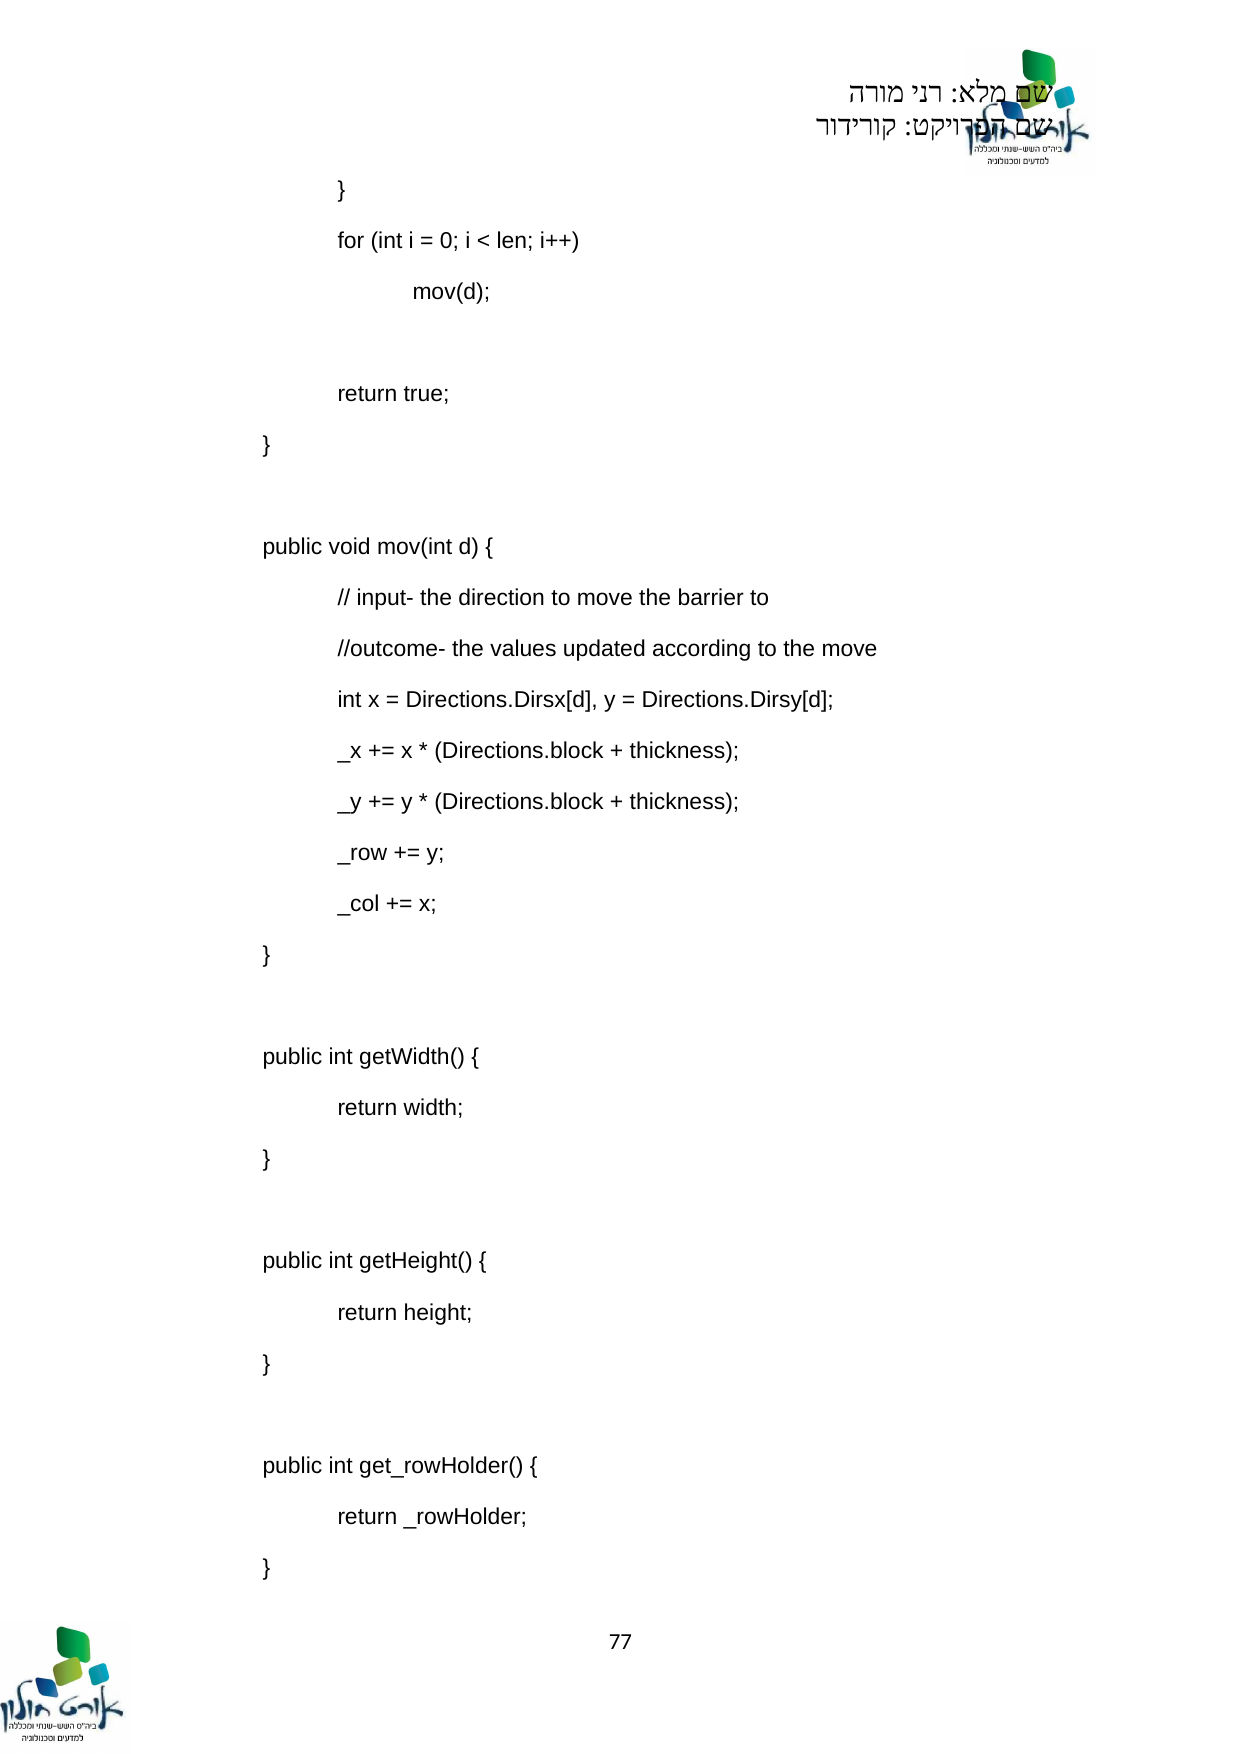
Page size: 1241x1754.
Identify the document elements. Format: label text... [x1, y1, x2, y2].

text return width; [187, 1094, 1053, 1121]
text } [187, 176, 1053, 202]
text //outcome- the values updated according to the move [187, 635, 1053, 661]
picture [0, 1622, 131, 1754]
text _x += x * (Directions.block + thickness); [187, 737, 1053, 763]
text return true; [187, 380, 1053, 406]
text _y += y * (Directions.block + thickness); [187, 788, 1053, 814]
text mov(d); [187, 278, 1053, 304]
text int x = Directions.Dirsx[d], y = Directions.Dirsy[d]; [187, 686, 1053, 712]
text return _rowHolder; [187, 1503, 1053, 1529]
text public int get_rowHolder() { [187, 1452, 1053, 1478]
picture [965, 46, 1097, 178]
text _col += x; [187, 890, 1053, 917]
text return height; [187, 1298, 1053, 1325]
text public int getHeight() { [187, 1247, 1053, 1274]
text for (int i = 0; i < len; i++) [187, 227, 1053, 253]
text } [187, 1145, 1053, 1172]
text public void mov(int d) { [187, 533, 1053, 559]
text } [187, 431, 1053, 457]
text } [187, 941, 1053, 968]
text } [187, 1554, 1053, 1580]
text _row += y; [187, 839, 1053, 866]
text public int getWidth() { [187, 1043, 1053, 1070]
text // input- the direction to move the barrier to [187, 584, 1053, 610]
text } [187, 1349, 1053, 1376]
